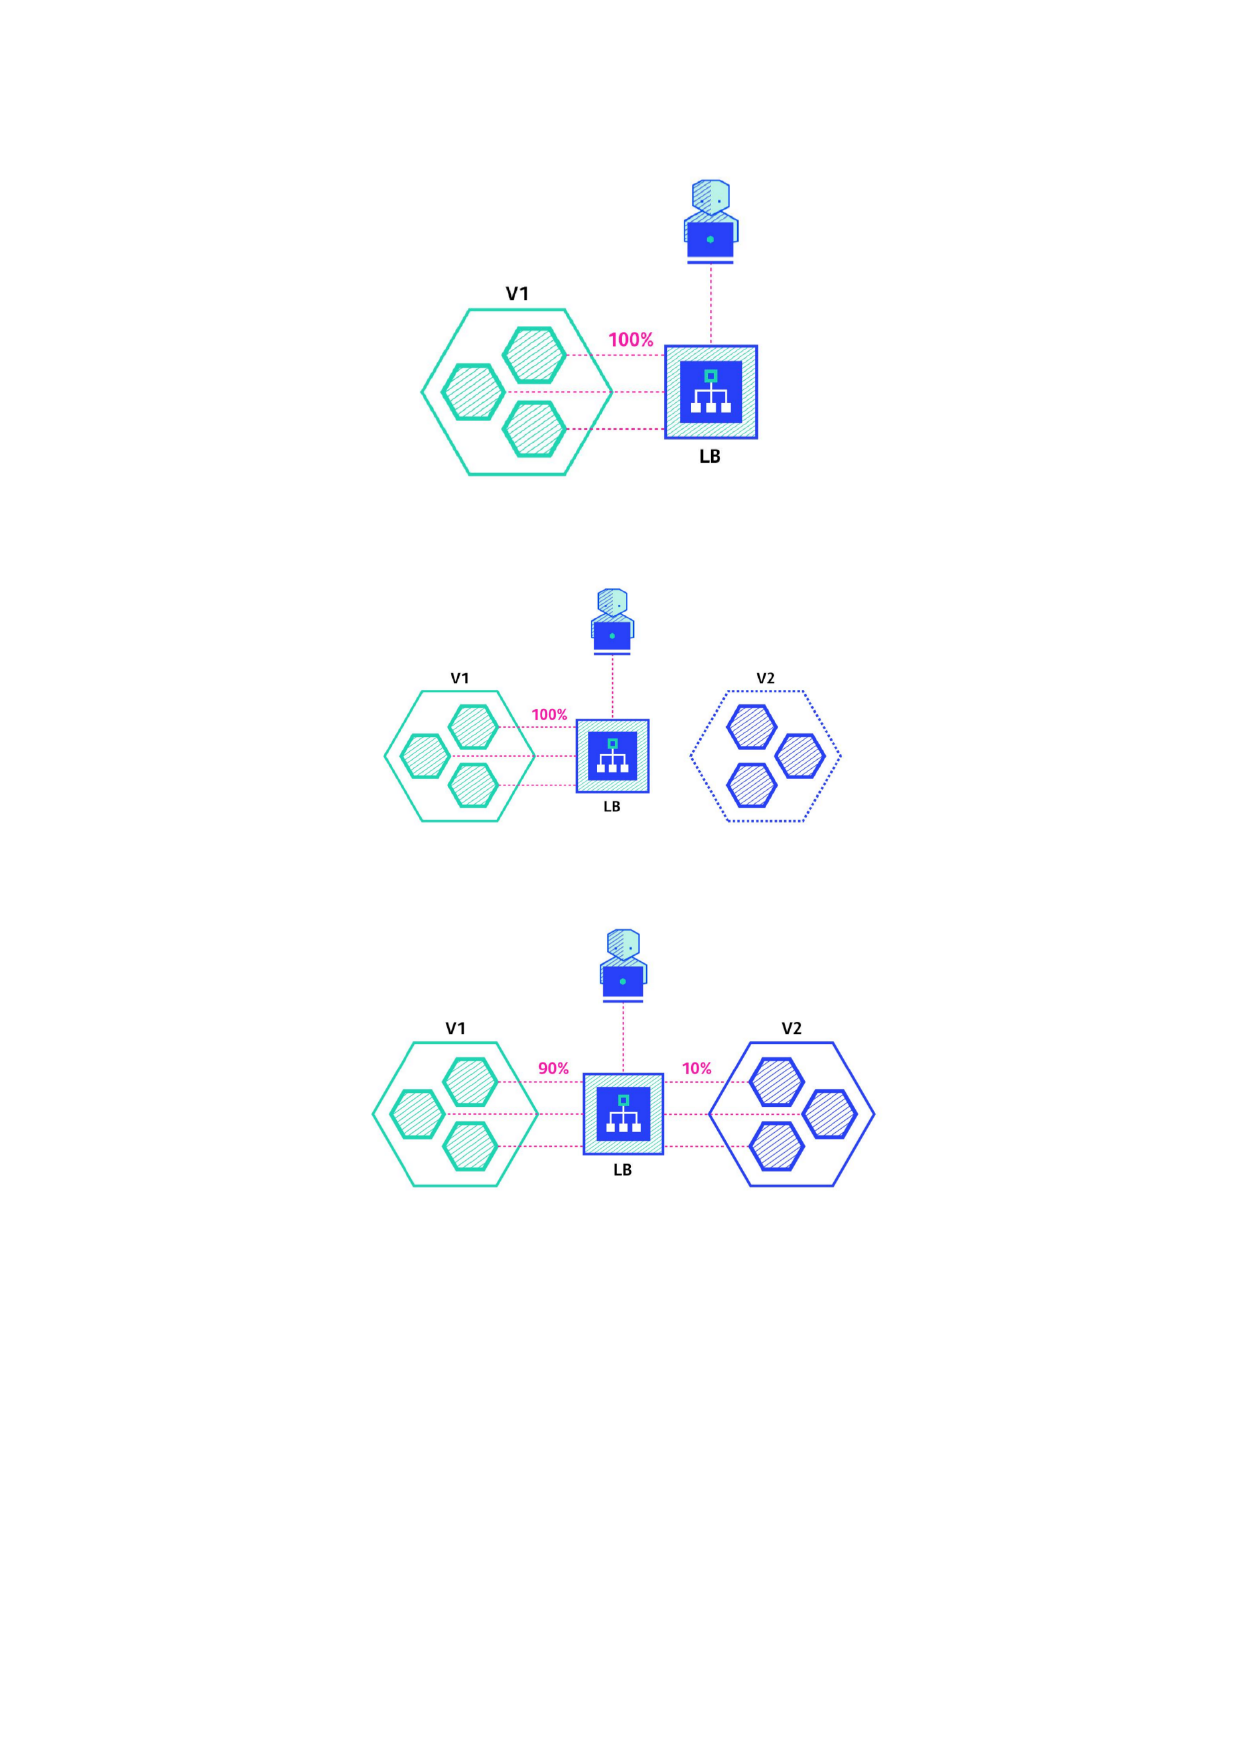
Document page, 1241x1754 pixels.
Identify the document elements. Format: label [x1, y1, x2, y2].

picture [345, 141, 895, 525]
picture [315, 540, 925, 883]
picture [265, 898, 975, 1241]
